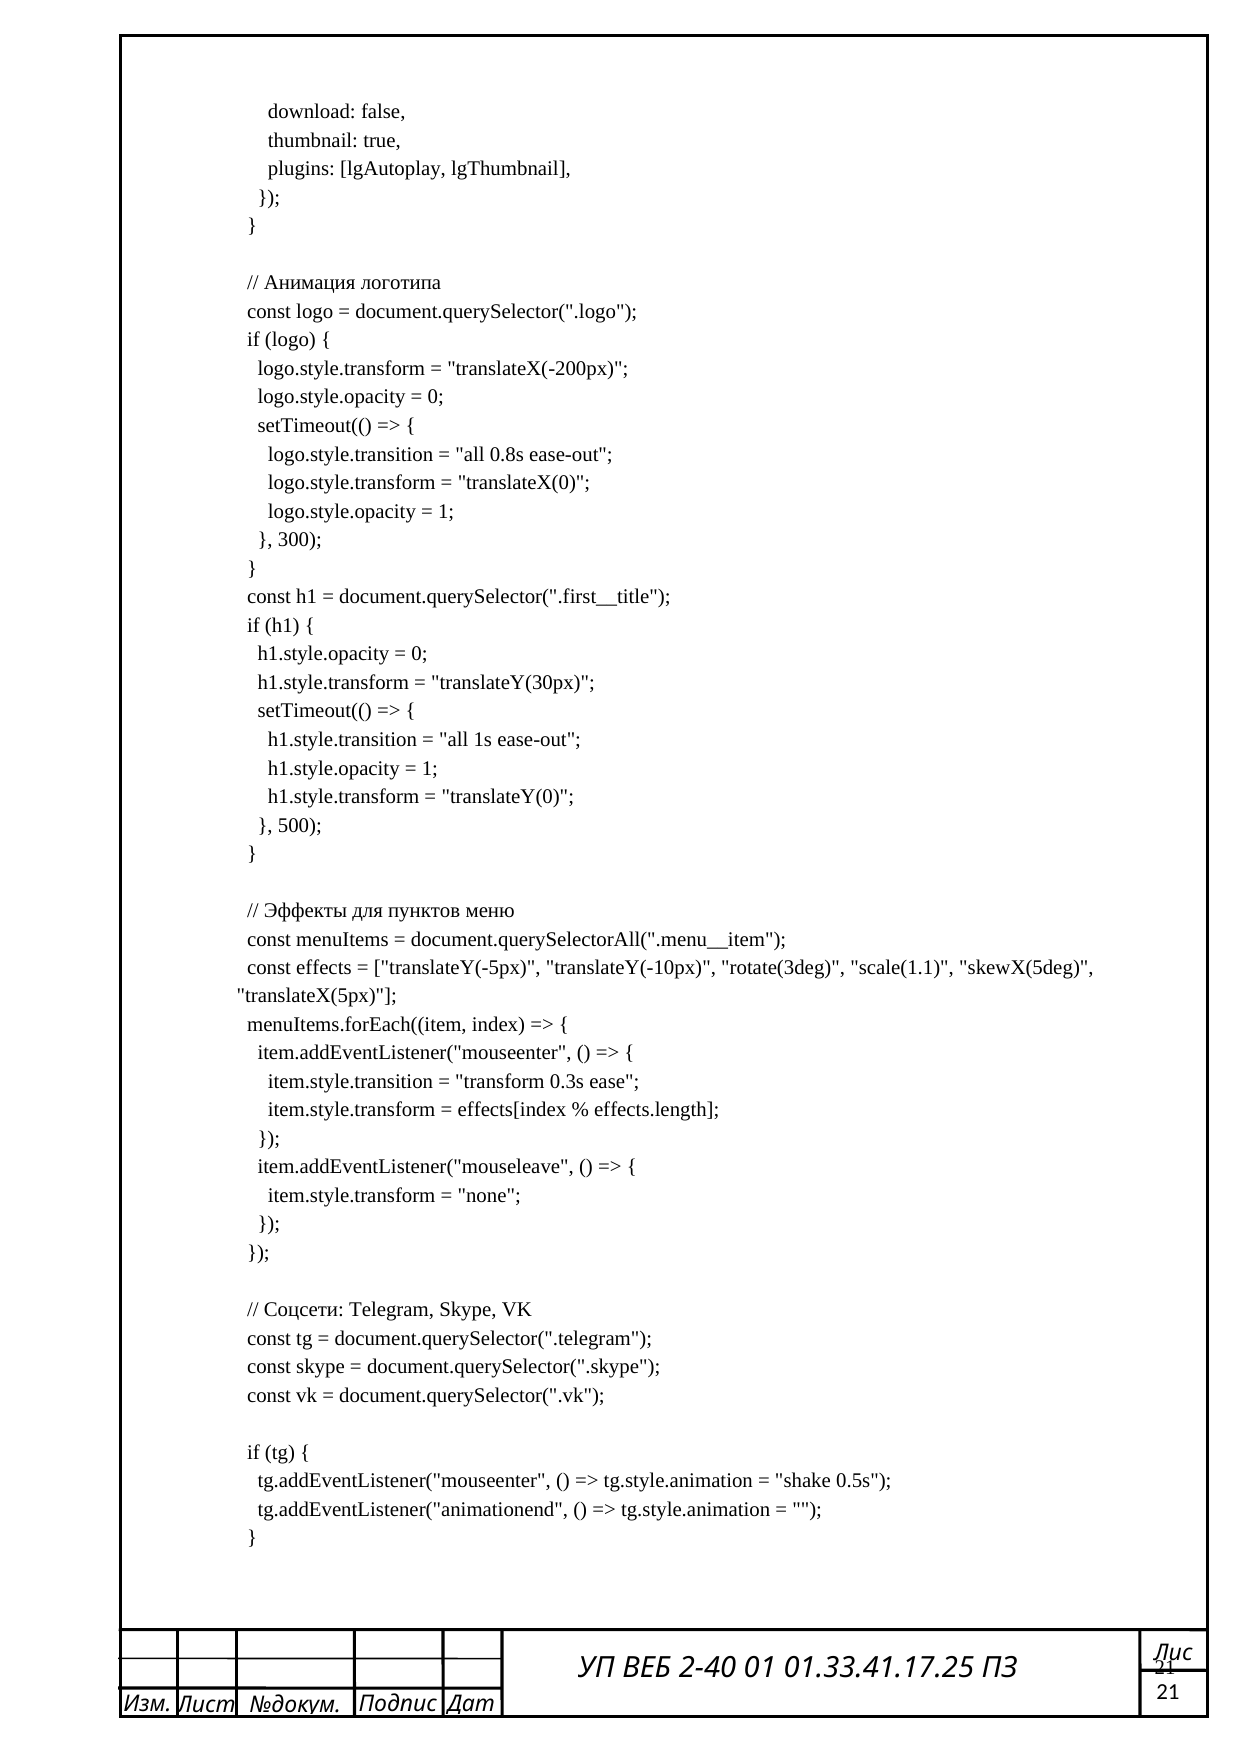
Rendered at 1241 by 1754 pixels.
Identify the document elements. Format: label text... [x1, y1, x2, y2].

text }); [236, 185, 1175, 209]
text logo.style.transform = "translateX(-200px)"; [236, 356, 1175, 380]
text if (tg) { [236, 1439, 1175, 1464]
text download: false, [236, 99, 1175, 123]
text logo.style.opacity = 0; [236, 384, 1175, 408]
text const h1 = document.querySelector(".first__title"); [236, 584, 1175, 608]
text h1.style.transform = "translateY(0)"; [236, 784, 1175, 808]
text h1.style.opacity = 1; [236, 756, 1175, 779]
text if (h1) { [236, 613, 1175, 637]
text item.style.transform = "none"; [236, 1183, 1175, 1207]
text const menuItems = document.querySelectorAll(".menu__item"); [236, 927, 1175, 951]
text }); [236, 1126, 1175, 1150]
text // Анимация логотипа [236, 270, 1175, 294]
text thumbnail: true, [236, 128, 1175, 152]
text }, 500); [236, 813, 1175, 837]
text plugins: [lgAutoplay, lgThumbnail], [236, 156, 1175, 180]
text h1.style.opacity = 0; [236, 641, 1175, 665]
text } [236, 1525, 1175, 1549]
text const skype = document.querySelector(".skype"); [236, 1354, 1175, 1378]
text // Соцсети: Telegram, Skype, VK [236, 1297, 1175, 1321]
text }); [236, 1211, 1175, 1235]
text menuItems.forEach((item, index) => { [236, 1011, 1175, 1036]
text if (logo) { [236, 327, 1175, 351]
text tg.addEventListener("mouseenter", () => tg.style.animation = "shake 0.5s"); [236, 1468, 1175, 1492]
text // Эффекты для пунктов меню [236, 898, 1175, 922]
text tg.addEventListener("animationend", () => tg.style.animation = ""); [236, 1497, 1175, 1521]
text setTimeout(() => { [236, 698, 1175, 722]
text const logo = document.querySelector(".logo"); [236, 299, 1175, 323]
text setTimeout(() => { [236, 413, 1175, 437]
text logo.style.transition = "all 0.8s ease-out"; [236, 442, 1175, 466]
text item.style.transition = "transform 0.3s ease"; [236, 1068, 1175, 1093]
text } [236, 841, 1175, 865]
text logo.style.opacity = 1; [236, 499, 1175, 523]
text const vk = document.querySelector(".vk"); [236, 1382, 1175, 1407]
text item.addEventListener("mouseenter", () => { [236, 1040, 1175, 1064]
text }, 300); [236, 527, 1175, 551]
text item.addEventListener("mouseleave", () => { [236, 1154, 1175, 1178]
text const tg = document.querySelector(".telegram"); [236, 1325, 1175, 1349]
text const effects = ["translateY(-5px)", "translateY(-10px)", "rotate(3deg)", "scale(1.1)", "skewX(5deg)", "translateX(5px)"]; [236, 955, 1175, 1007]
text item.style.transform = effects[index % effects.length]; [236, 1097, 1175, 1121]
text h1.style.transition = "all 1s ease-out"; [236, 727, 1175, 751]
text }); [236, 1240, 1175, 1264]
text } [236, 213, 1175, 237]
text } [236, 556, 1175, 580]
text logo.style.transform = "translateX(0)"; [236, 470, 1175, 494]
text h1.style.transform = "translateY(30px)"; [236, 670, 1175, 694]
